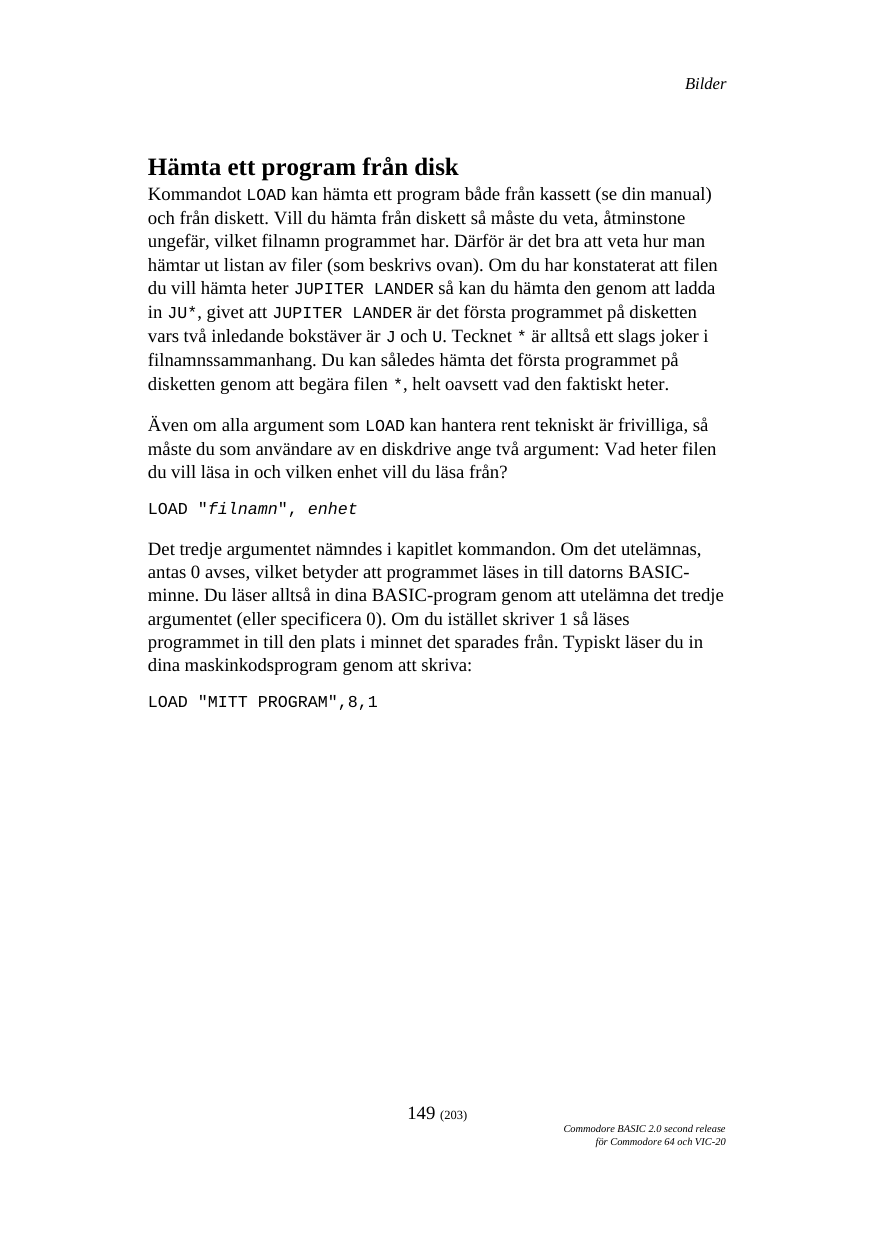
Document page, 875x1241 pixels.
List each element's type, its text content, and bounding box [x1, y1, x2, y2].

text Även om alla argument som LOAD kan hantera rent tekniskt är frivilliga, så måste du som användare av en diskdrive ange två argument: Vad heter filen du vill läsa in och vilken enhet vill du läsa från? [148, 413, 726, 482]
text Det tredje argumentet nämndes i kapitlet kommandon. Om det utelämnas, antas 0 avses, vilket betyder att programmet läses in till datorns BASIC-minne. Du läser alltså in dina BASIC-program genom att utelämna det tredje argumentet (eller specificera 0). Om du istället skriver 1 så läses programmet in till den plats i minnet det sparades från. Typiskt läser du in dina maskinkodsprogram genom att skriva: [148, 538, 726, 675]
text LOAD "MITT PROGRAM",8,1 [148, 694, 726, 713]
text LOAD "filnamn", enhet [148, 501, 726, 519]
subtitle Hämta ett program från disk [148, 152, 726, 181]
text Kommandot LOAD kan hämta ett program både från kassett (se din manual) och från diskett. Vill du hämta från diskett så måste du veta, åtminstone ungefär, vilket filnamn programmet har. Därför är det bra att veta hur man hämtar ut listan av filer (som beskrivs ovan). Om du har konstaterat att filen du vill hämta heter JUPITER LANDER så kan du hämta den genom att ladda in JU*, givet att JUPITER LANDER är det första programmet på disketten vars två inledande bokstäver är J och U. Tecknet * är alltså ett slags joker i filnamnssammanhang. Du kan således hämta det första programmet på disketten genom att begära filen *, helt oavsett vad den faktiskt heter. [148, 183, 726, 395]
